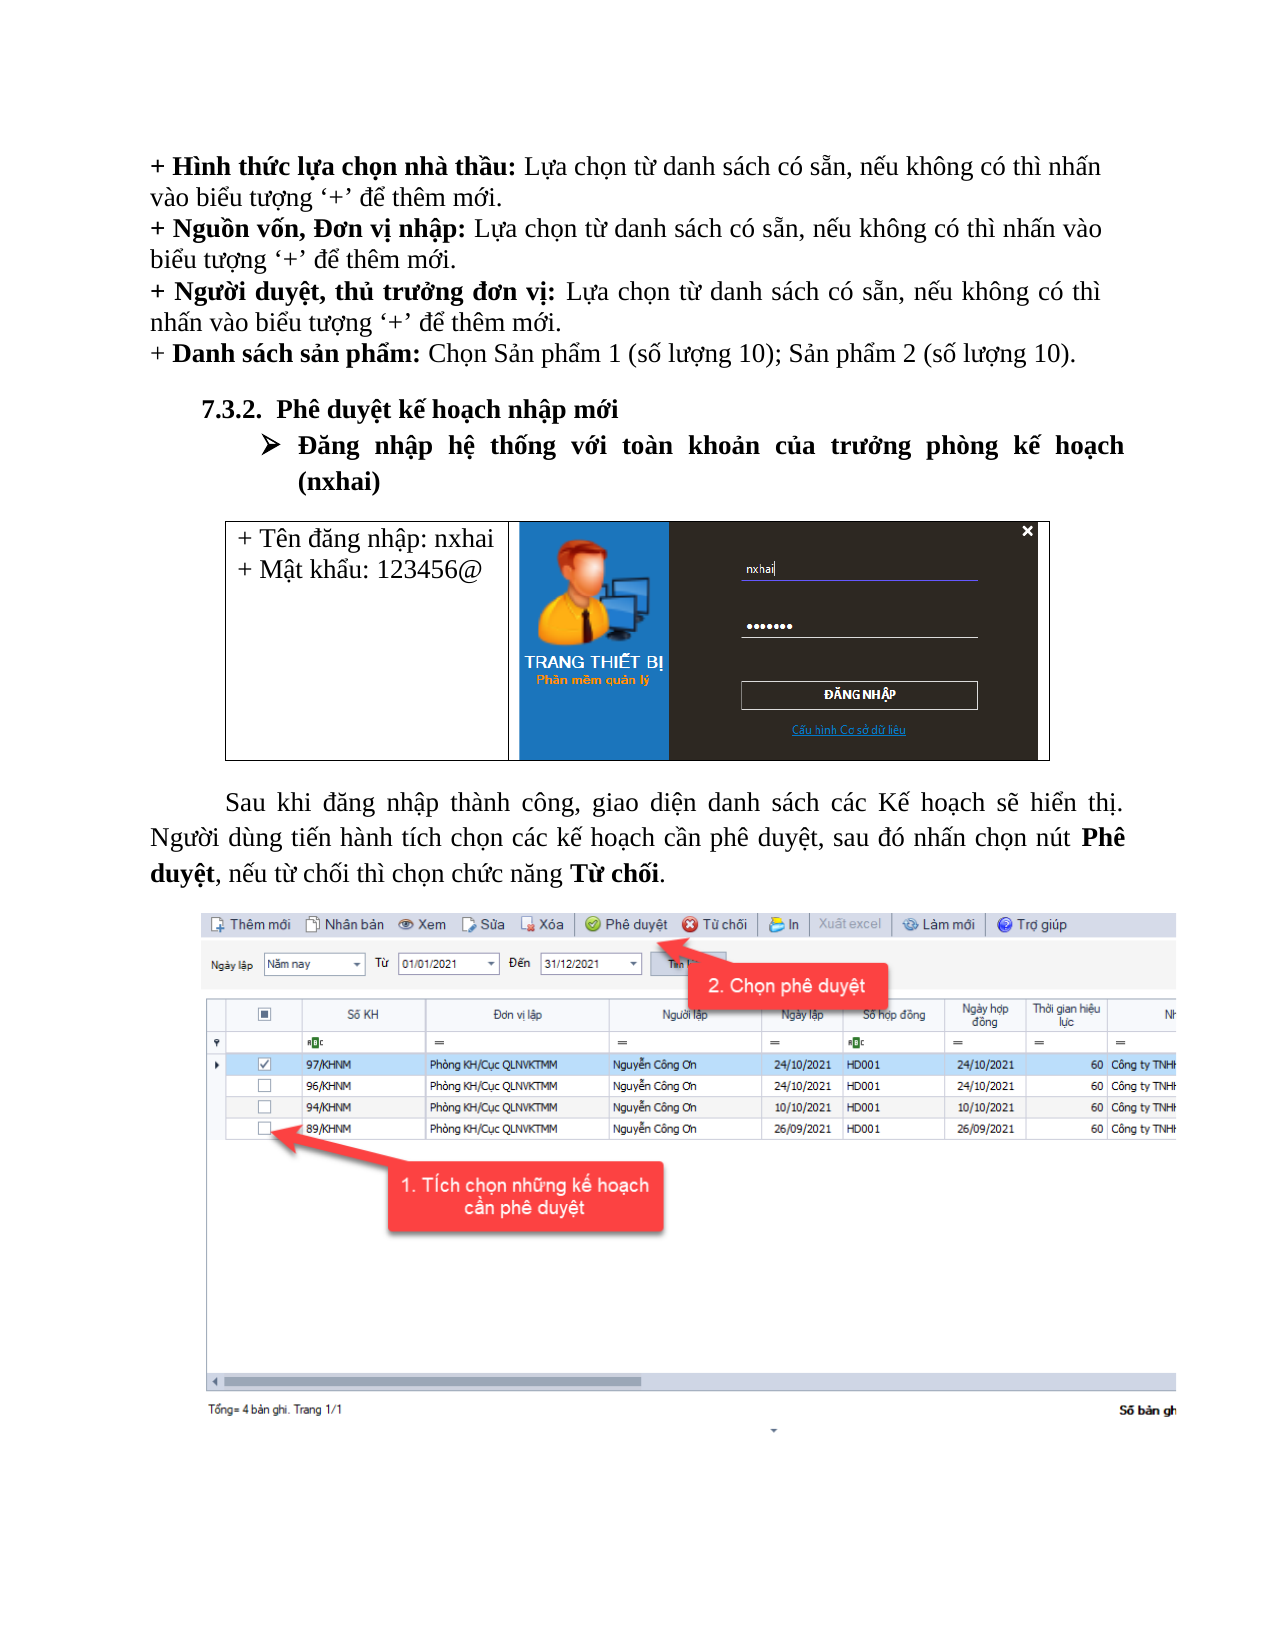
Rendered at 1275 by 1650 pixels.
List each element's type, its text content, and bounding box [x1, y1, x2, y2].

table_header + Tên đăng nhập: nxhai + Mật khẩu: 123456@ [226, 522, 508, 760]
picture [519, 522, 1038, 760]
table_header [509, 522, 519, 760]
text Sau khi đăng nhập thành công, giao diện danh sách các Kế hoạch sẽ hiển thị. Người dùng tiến hành tích chọn các kế hoạch cần phê duyệt, sau đó nhấn chọn nút Phê duyệt, nếu từ chối thì chọn chức năng Từ chối. [150, 786, 1125, 888]
table_header [1038, 522, 1049, 760]
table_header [139, 150, 1114, 368]
list Phê duyệt kế hoạch nhập mới [201, 393, 1125, 424]
picture [201, 913, 1177, 1435]
list Đăng nhập hệ thống với toàn khoản của trưởng phòng kế hoạch (nxhai) [260, 429, 1125, 496]
